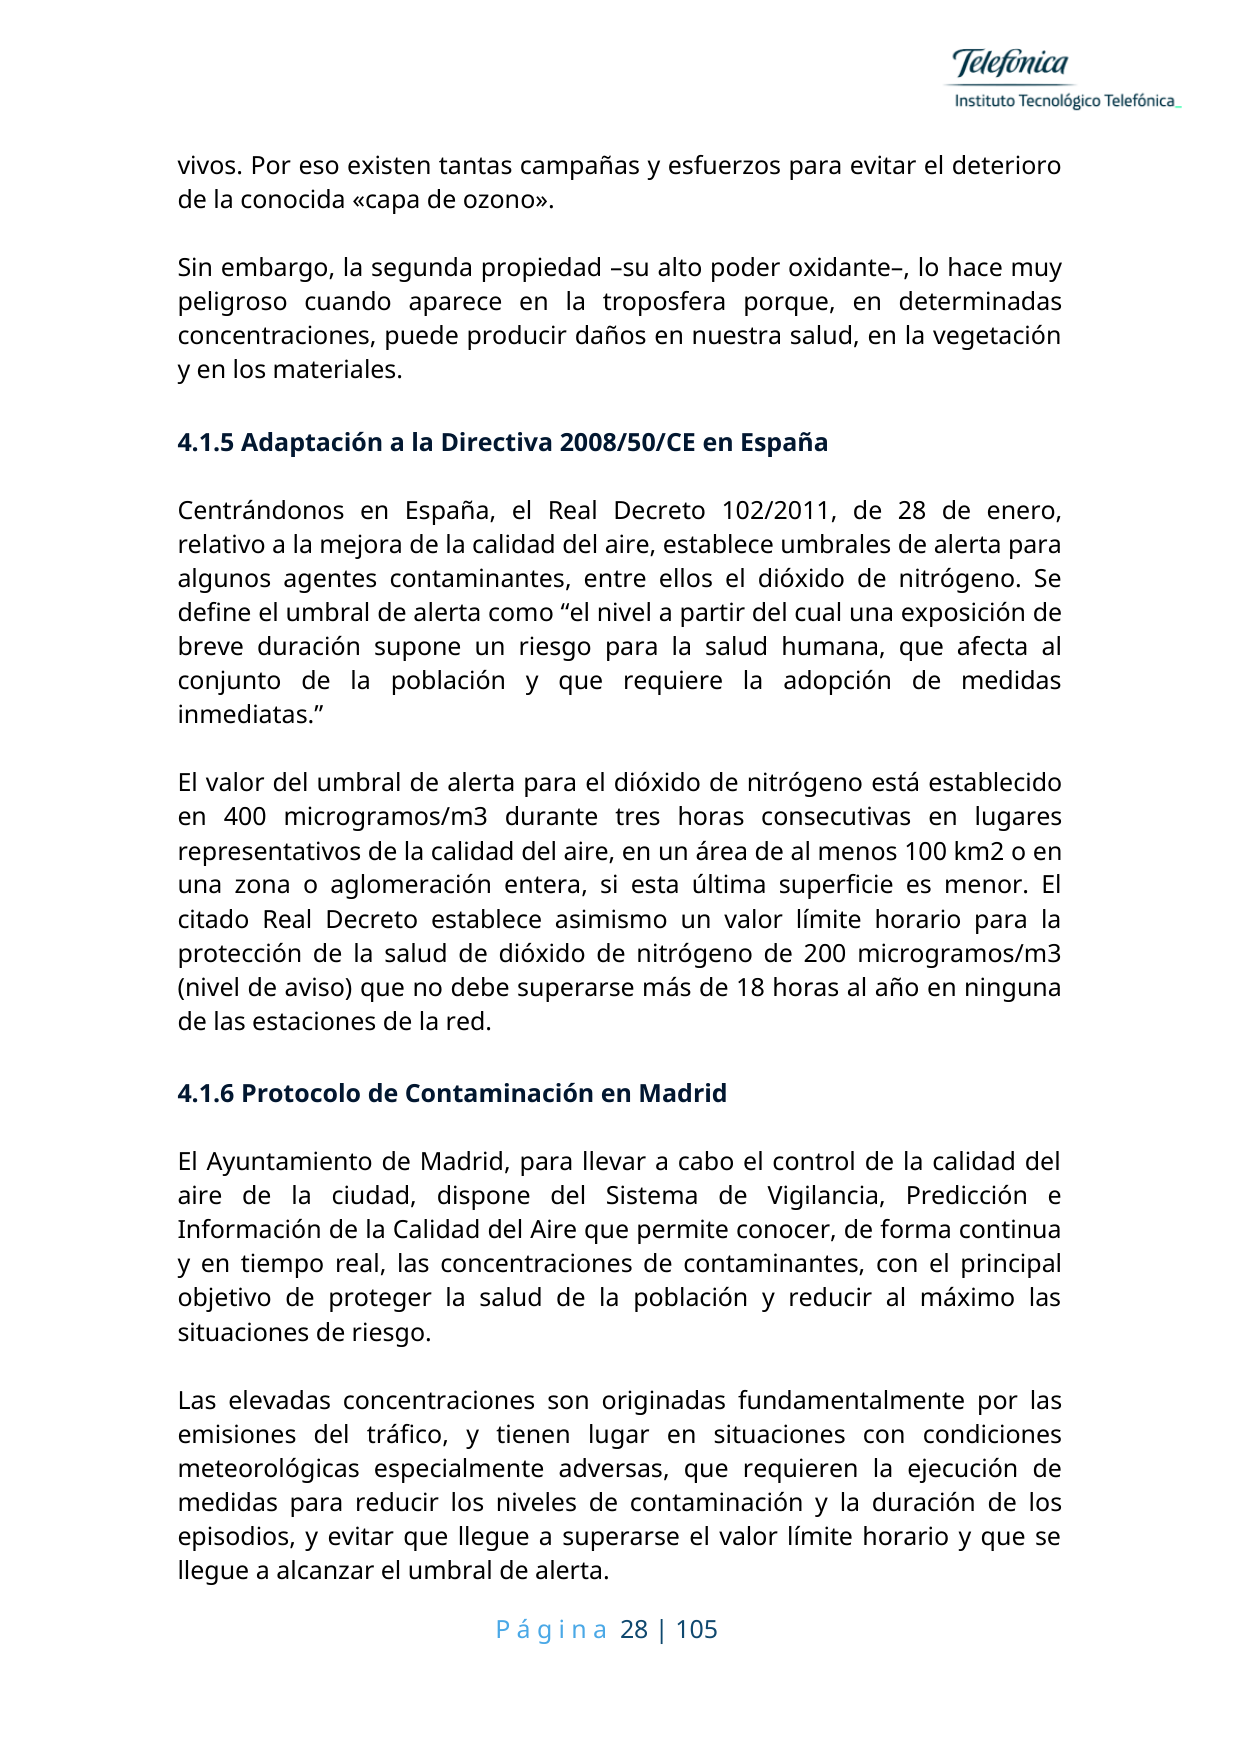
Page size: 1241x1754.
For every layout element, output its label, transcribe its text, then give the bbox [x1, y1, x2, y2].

text El valor del umbral de alerta para el dióxido de nitrógeno está establecido en 400 microgramos/m3 durante tres horas consecutivas en lugares representativos de la calidad del aire, en un área de al menos 100 km2 o en una zona o aglomeración entera, si esta última superficie es menor. El citado Real Decreto establece asimismo un valor límite horario para la protección de la salud de dióxido de nitrógeno de 200 microgramos/m3 (nivel de aviso) que no debe superarse más de 18 horas al año en ninguna de las estaciones de la red. [177, 765, 1063, 1037]
text Sin embargo, la segunda propiedad –su alto poder oxidante–, lo hace muy peligroso cuando aparece en la troposfera porque, en determinadas concentraciones, puede producir daños en nuestra salud, en la vegetación y en los materiales. [177, 250, 1063, 386]
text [177, 148, 1063, 216]
text Centrándonos en España, el Real Decreto 102/2011, de 28 de enero, relativo a la mejora de la calidad del aire, establece umbrales de alerta para algunos agentes contaminantes, entre ellos el dióxido de nitrógeno. Se define el umbral de alerta como “el nivel a partir del cual una exposición de breve duración supone un riesgo para la salud humana, que afecta al conjunto de la población y que requiere la adopción de medidas inmediatas.” [177, 492, 1063, 731]
subtitle 4.1.6 Protocolo de Contaminación en Madrid [177, 1076, 1063, 1110]
subtitle 4.1.5 Adaptación a la Directiva 2008/50/CE en España [177, 424, 1063, 458]
text Las elevadas concentraciones son originadas fundamentalmente por las emisiones del tráfico, y tienen lugar en situaciones con condiciones meteorológicas especialmente adversas, que requieren la ejecución de medidas para reducir los niveles de contaminación y la duración de los episodios, y evitar que llegue a superarse el valor límite horario y que se llegue a alcanzar el umbral de alerta. [177, 1382, 1063, 1587]
picture [892, 21, 1215, 128]
text El Ayuntamiento de Madrid, para llevar a cabo el control de la calidad del aire de la ciudad, dispone del Sistema de Vigilancia, Predicción e Información de la Calidad del Aire que permite conocer, de forma continua y en tiempo real, las concentraciones de contaminantes, con el principal objetivo de proteger la salud de la población y reducir al máximo las situaciones de riesgo. [177, 1144, 1063, 1348]
